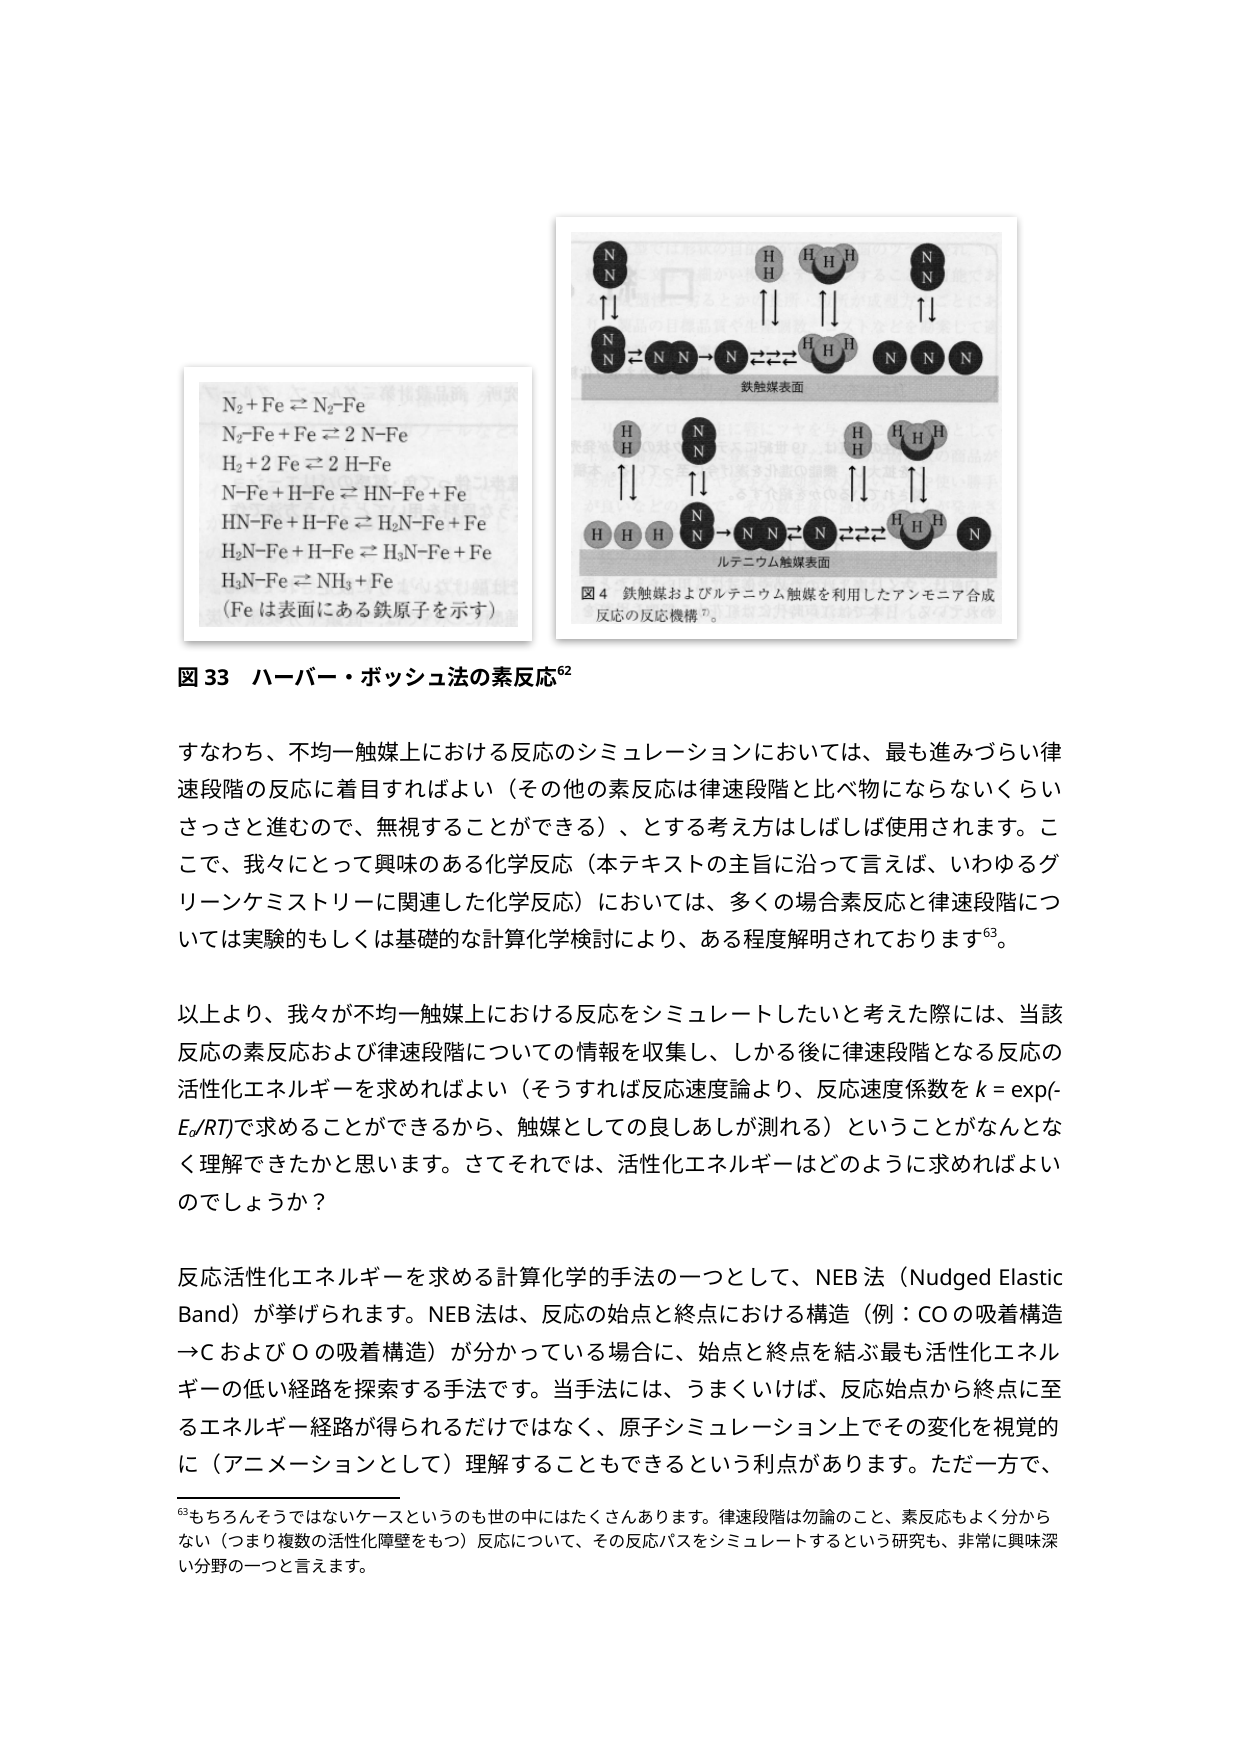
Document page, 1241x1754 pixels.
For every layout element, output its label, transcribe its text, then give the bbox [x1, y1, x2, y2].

text すなわち、不均一触媒上における反応のシミュレーションにおいては、最も進みづらい律速段階の反応に着目すればよい（その他の素反応は律速段階と比べ物にならないくらいさっさと進むので、無視することができる）、とする考え方はしばしば使用されます。ここで、我々にとって興味のある化学反応（本テキストの主旨に沿って言えば、いわゆるグリーンケミストリーに関連した化学反応）においては、多くの場合素反応と律速段階については実験的もしくは基礎的な計算化学検討により、ある程度解明されております。 [177, 732, 1063, 957]
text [177, 1257, 1063, 1482]
text 図 33 ハーバー・ボッシュ法の素反応62 [177, 657, 1063, 694]
list 以上より、我々が不均一触媒上における反応をシミュレートしたいと考えた際には、当該反応の素反応および律速段階についての情報を収集し、しかる後に律速段階となる反応の活性化エネルギーを求めればよい（そうすれば反応速度論より、反応速度係数をk = exp(-Ea/RT)で求めることができるから、触媒としての良しあしが測れる）ということがなんとなく理解できたかと思います。さてそれでは、活性化エネルギーはどのように求めればよいのでしょうか？ [177, 994, 1063, 1219]
picture [571, 232, 1002, 624]
picture [199, 382, 518, 627]
